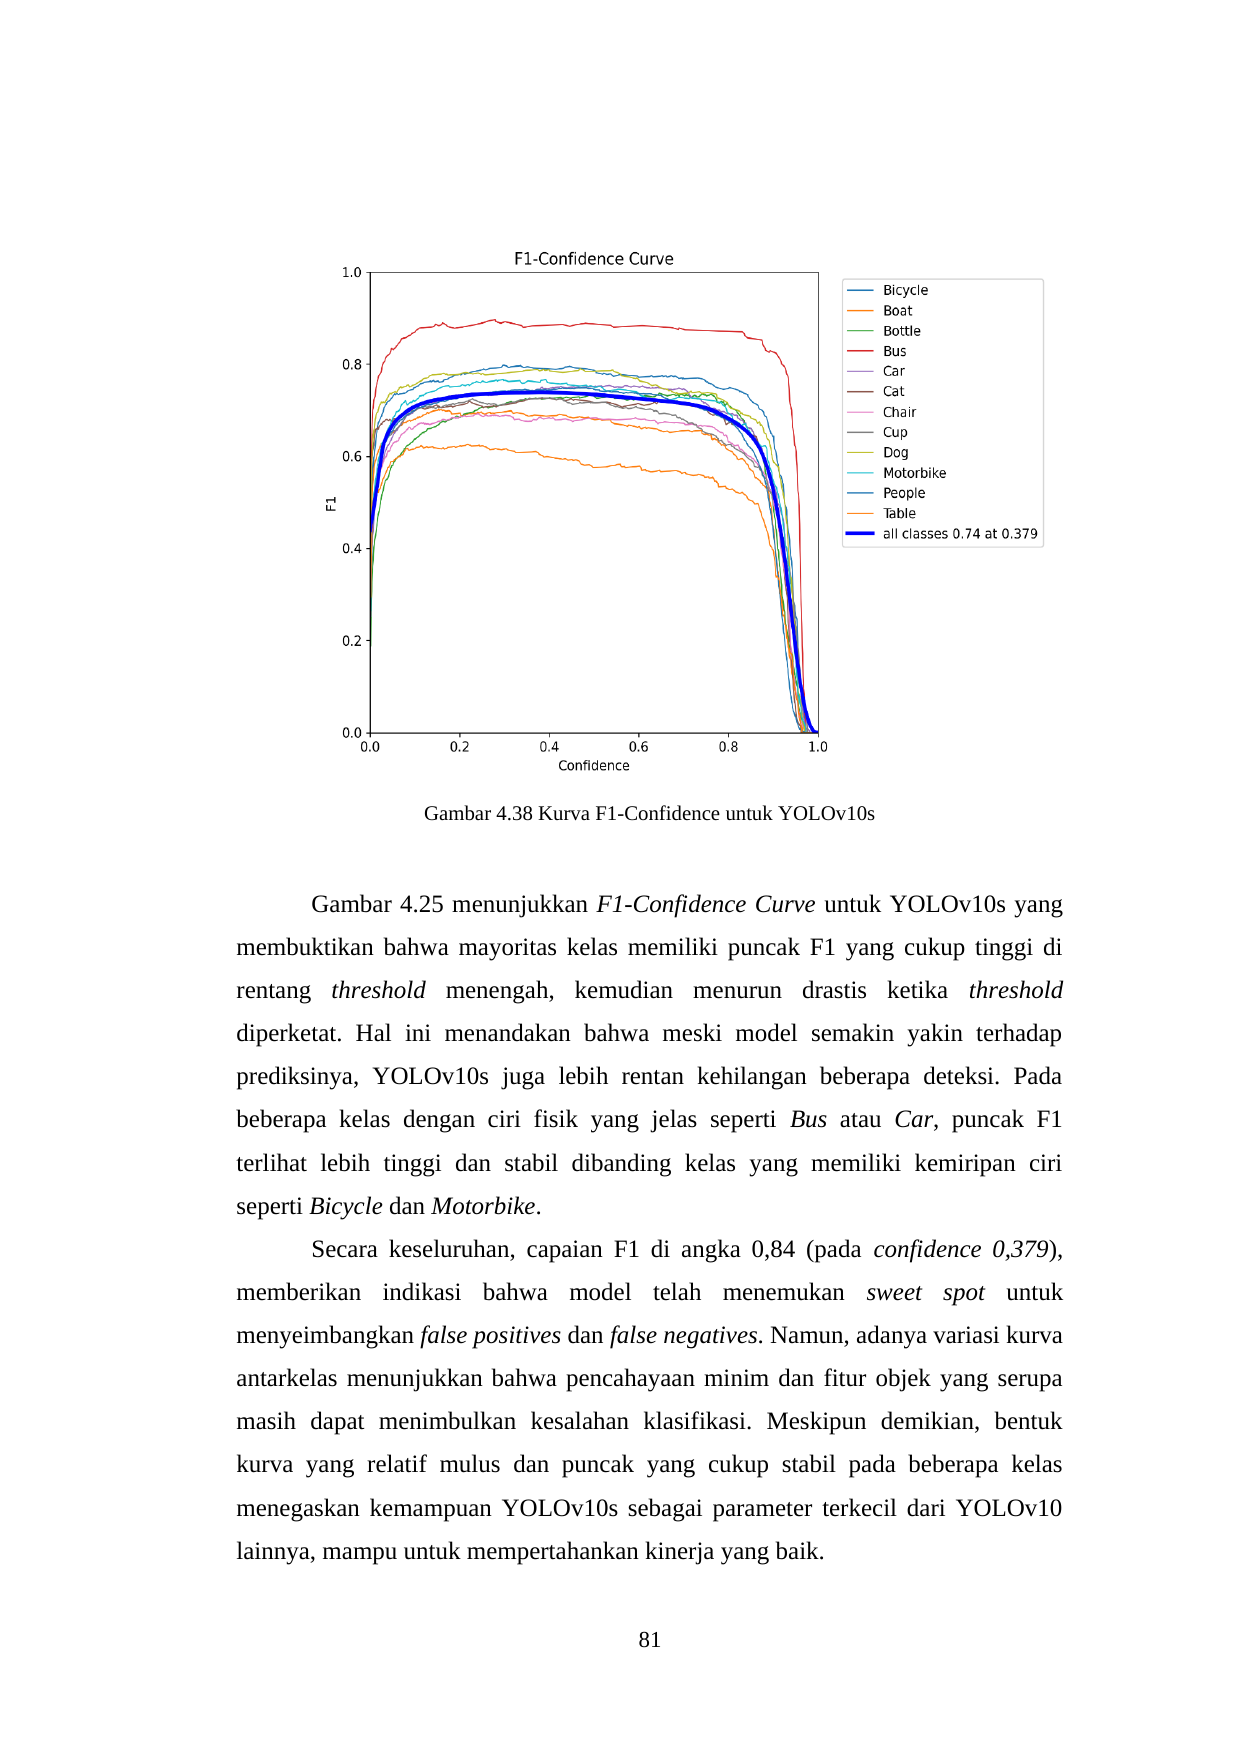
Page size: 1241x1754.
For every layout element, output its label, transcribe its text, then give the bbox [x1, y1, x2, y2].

picture [311, 236, 1062, 788]
text Secara keseluruhan, capaian F1 di angka 0,84 (pada confidence 0,379), memberikan indikasi bahwa model telah menemukan sweet spot untuk menyeimbangkan false positives dan false negatives. Namun, adanya variasi kurva antarkelas menunjukkan bahwa pencahayaan minim dan fitur objek yang serupa masih dapat menimbulkan kesalahan klasifikasi. Meskipun demikian, bentuk kurva yang relatif mulus dan puncak yang cukup stabil pada beberapa kelas menegaskan kemampuan YOLOv10s sebagai parameter terkecil dari YOLOv10 lainnya, mampu untuk mempertahankan kinerja yang baik. [236, 1234, 1063, 1564]
text Gambar 4.25 menunjukkan F1-Confidence Curve untuk YOLOv10s yang membuktikan bahwa mayoritas kelas memiliki puncak F1 yang cukup tinggi di rentang threshold menengah, kemudian menurun drastis ketika threshold diperketat. Hal ini menandakan bahwa meski model semakin yakin terhadap prediksinya, YOLOv10s juga lebih rentan kehilangan beberapa deteksi. Pada beberapa kelas dengan ciri fisik yang jelas seperti Bus atau Car, puncak F1 terlihat lebih tinggi dan stabil dibanding kelas yang memiliki kemiripan ciri seperti Bicycle dan Motorbike. [236, 889, 1063, 1219]
text Gambar . Kurva F1-Confidence untuk YOLOv10s [236, 801, 1063, 825]
